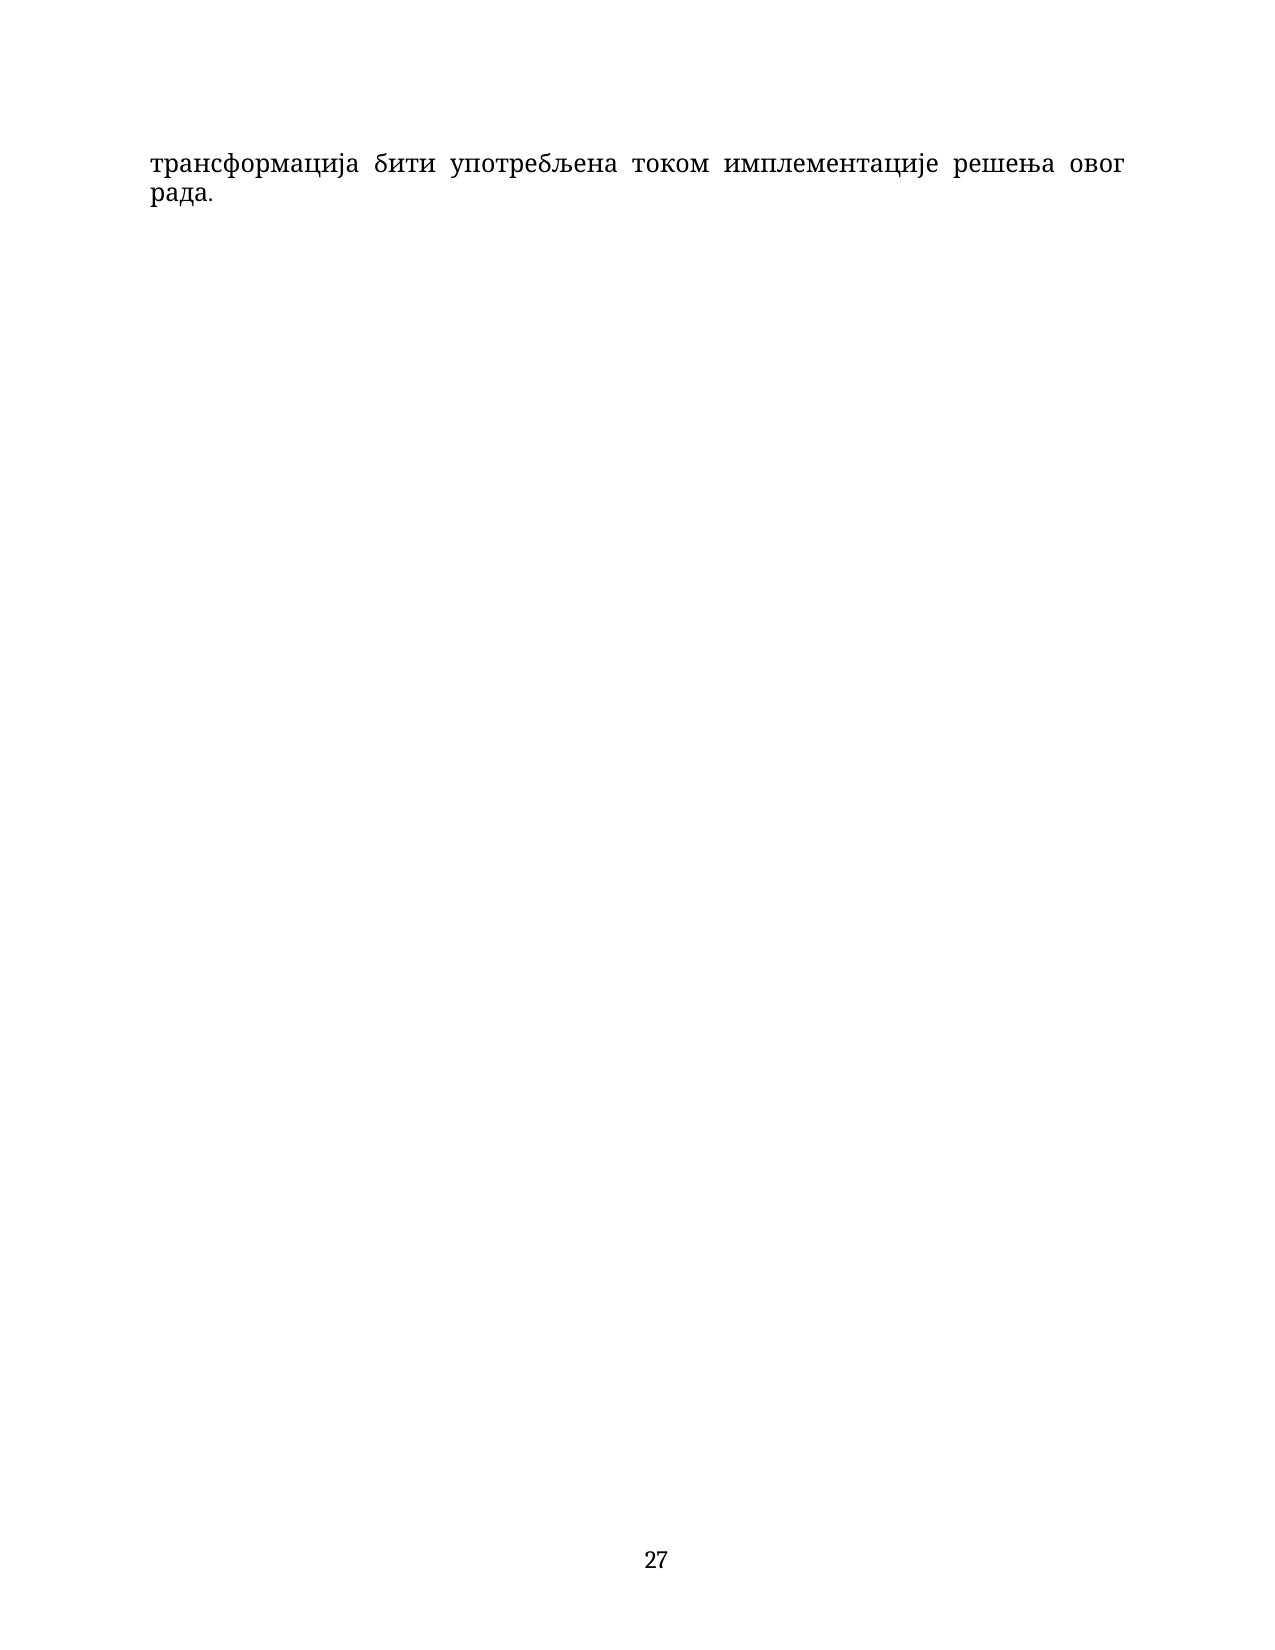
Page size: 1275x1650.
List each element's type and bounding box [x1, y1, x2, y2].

text [150, 150, 1125, 207]
